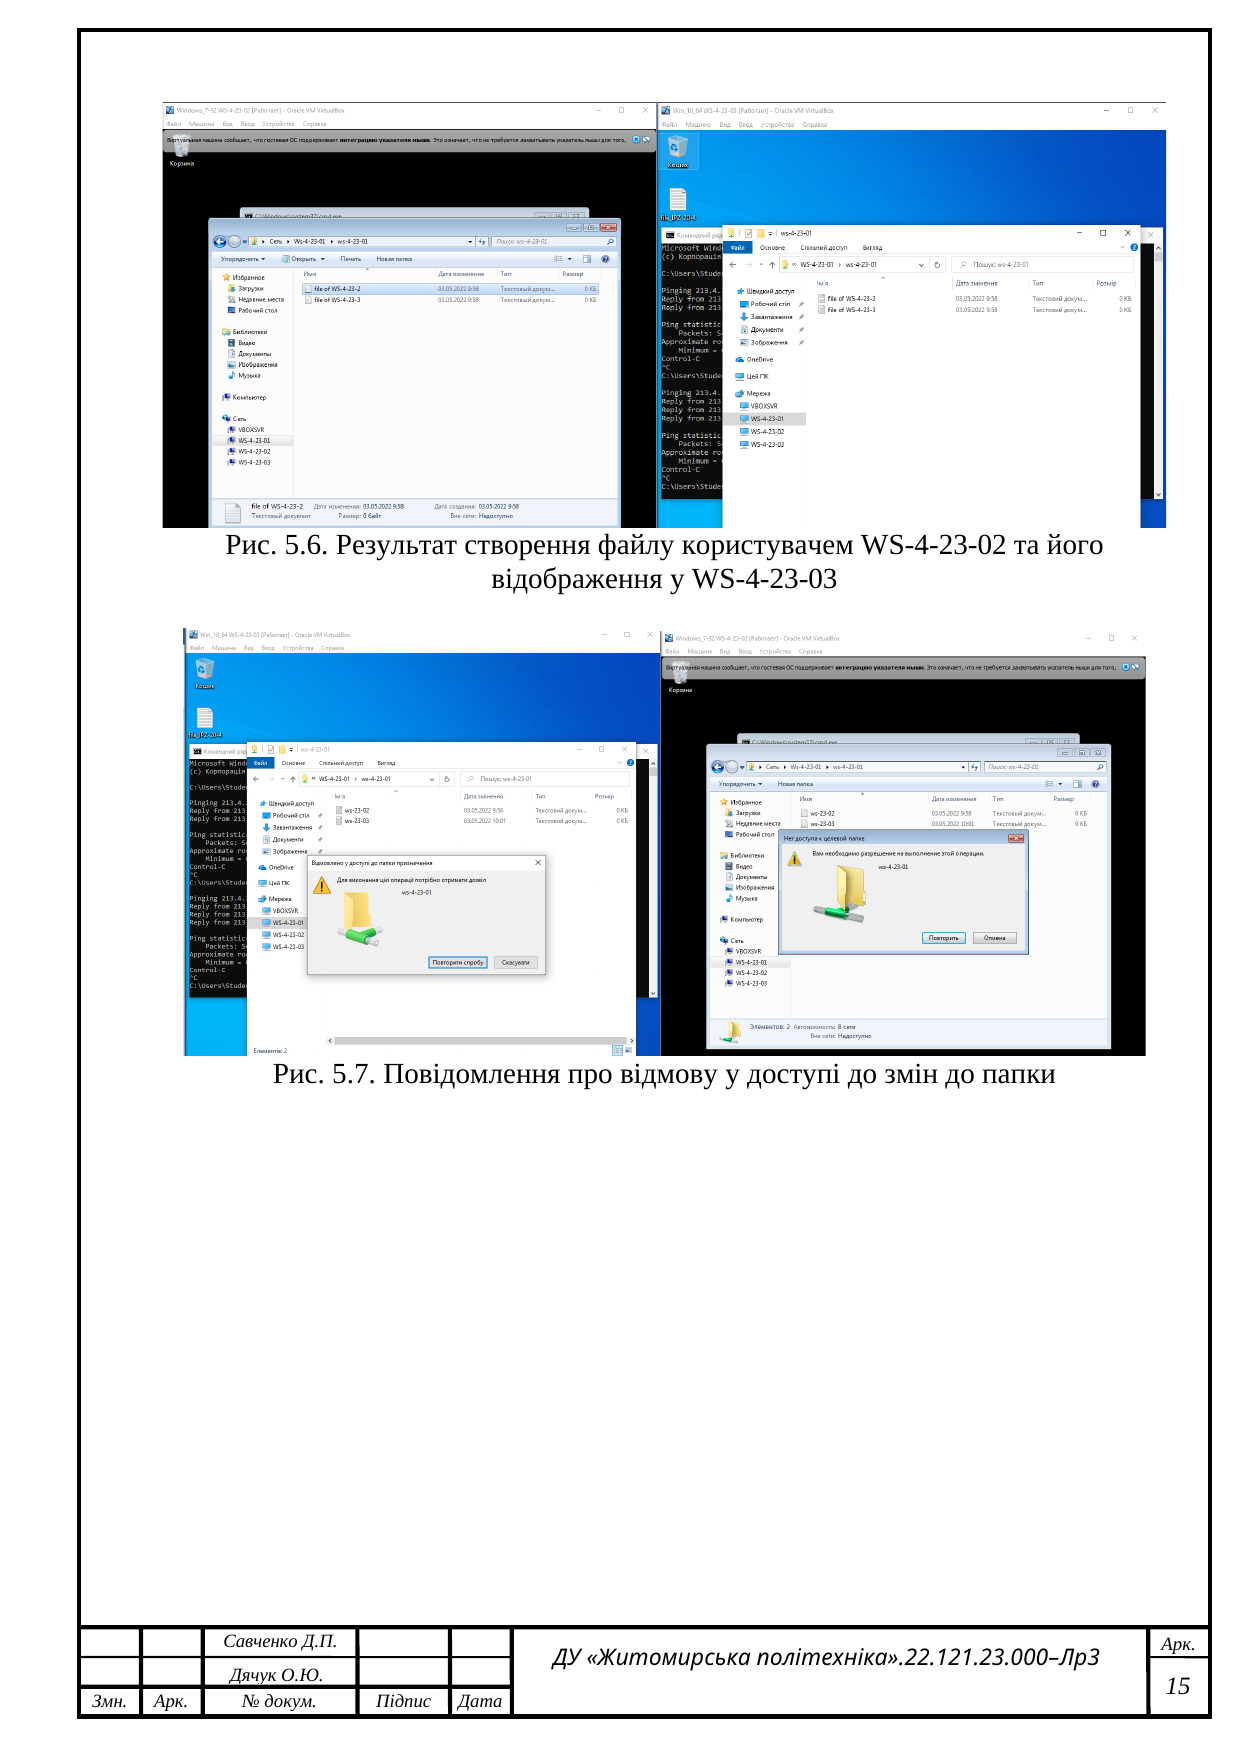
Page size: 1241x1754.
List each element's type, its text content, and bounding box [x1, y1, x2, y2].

picture [670, 189, 686, 210]
text Рис. 5.6. Результат створення файлу користувачем WS-4-23-02 та його відображення у WS-4-23-03 [148, 527, 1181, 594]
picture [718, 213, 741, 219]
picture [198, 708, 212, 727]
picture [183, 628, 1146, 1056]
text Рис. 5.7. Повідомлення про відмову у доступі до змін до папки [148, 1056, 1181, 1089]
picture [162, 102, 1167, 528]
